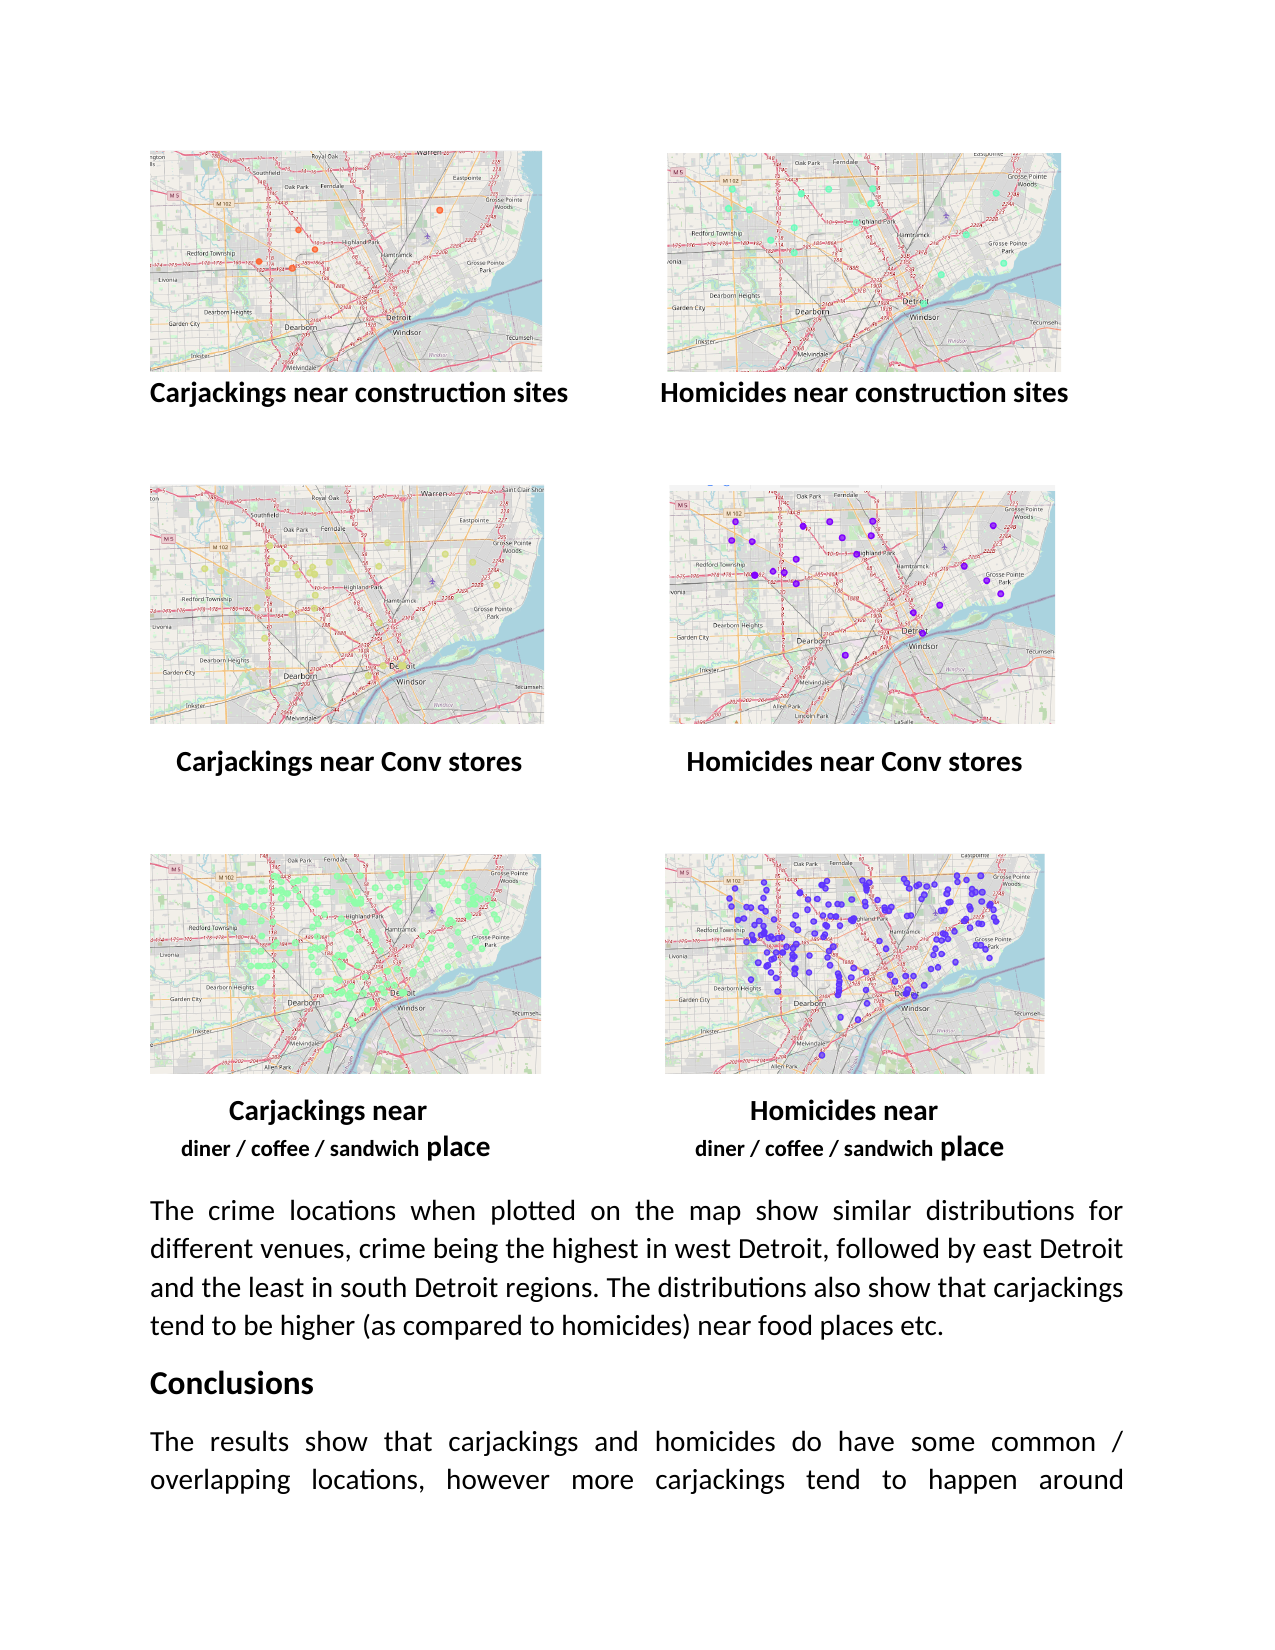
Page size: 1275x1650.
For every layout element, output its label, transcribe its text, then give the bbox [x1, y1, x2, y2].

text Carjackings near Conv stores Homicides near Conv stores [150, 743, 1125, 779]
picture [150, 484, 545, 724]
picture [150, 150, 543, 372]
text Conclusions [150, 1362, 1125, 1403]
text diner / coffee / sandwich place diner / coffee / sandwich place [150, 1128, 1125, 1164]
picture [665, 853, 1045, 1074]
picture [669, 485, 1056, 724]
picture [667, 153, 1062, 372]
text Carjackings near Homicides near [150, 1092, 1125, 1128]
picture [150, 854, 542, 1074]
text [150, 1423, 1125, 1497]
text The crime locations when plotted on the map show similar distributions for different venues, crime being the highest in west Detroit, followed by east Detroit and the least in south Detroit regions. The distributions also show that carjackings tend to be higher (as compared to homicides) near food places etc. [150, 1192, 1125, 1343]
